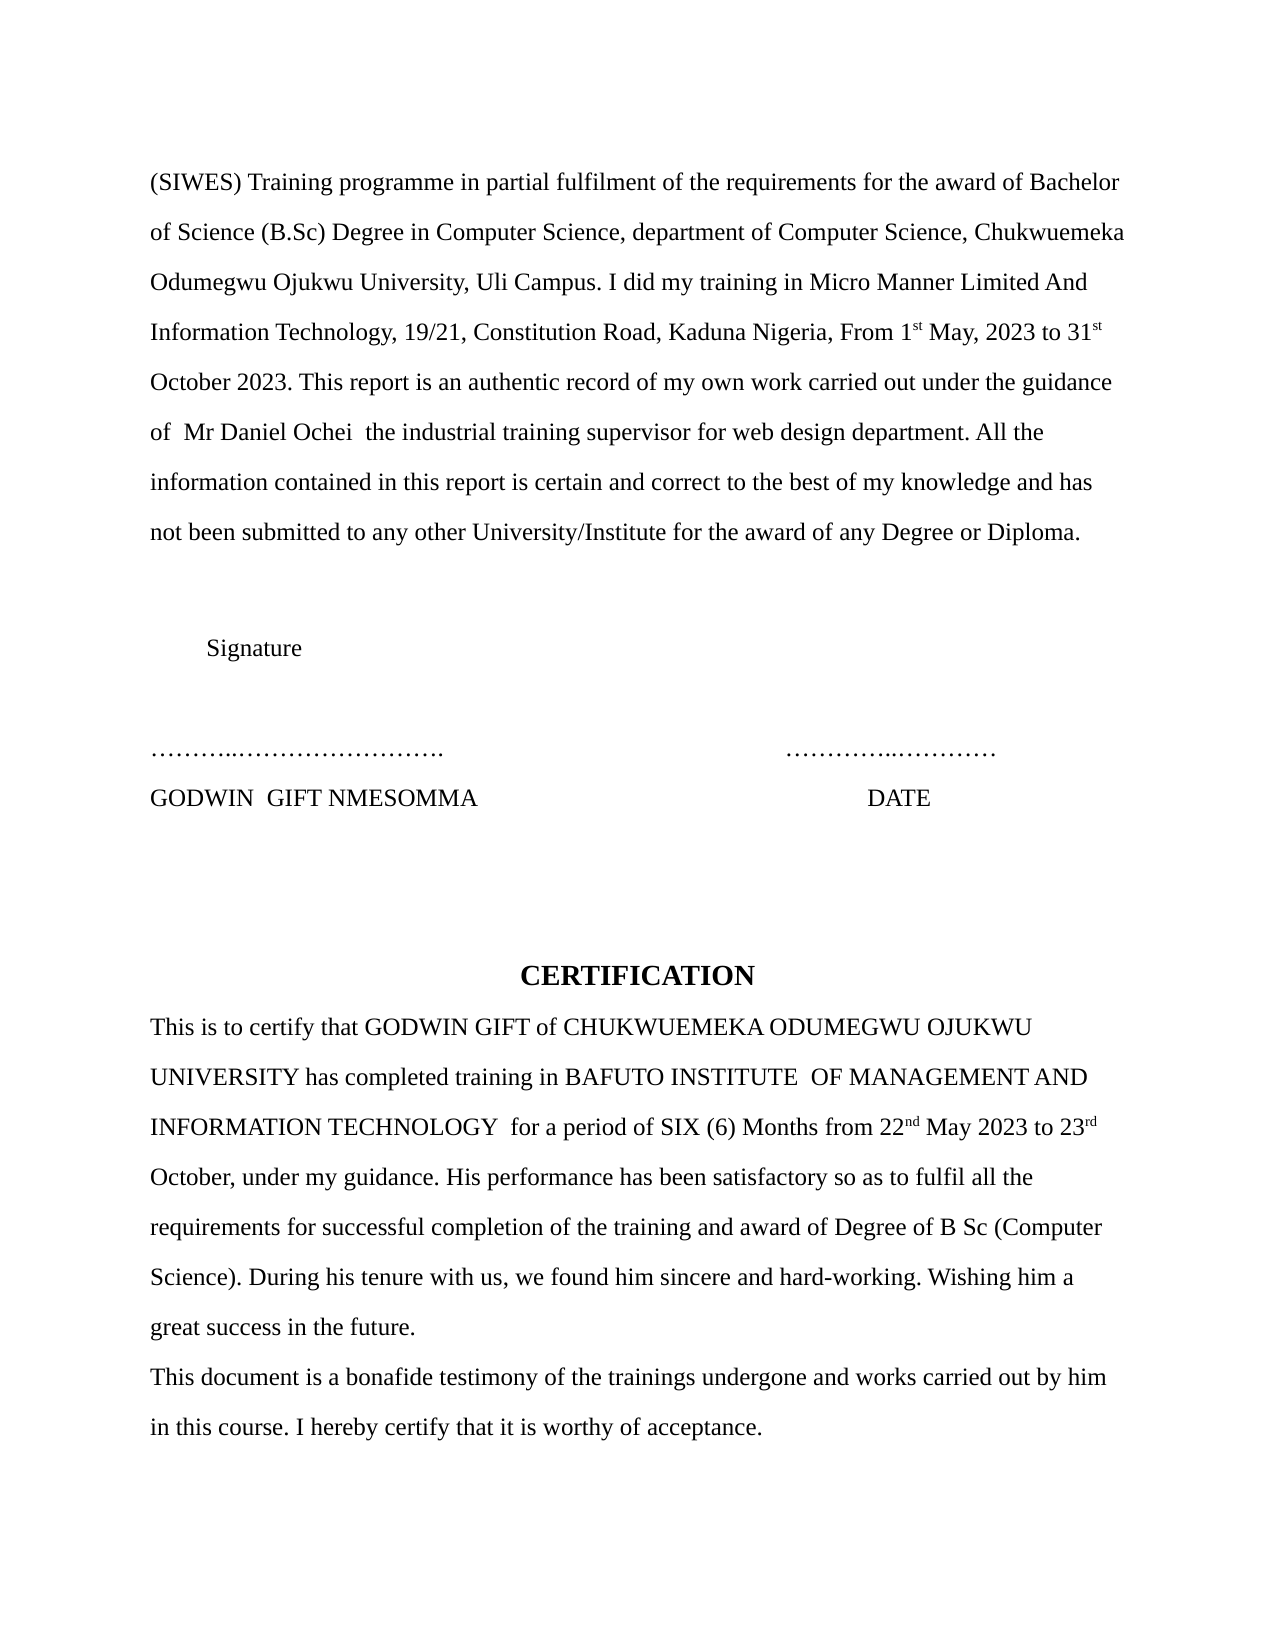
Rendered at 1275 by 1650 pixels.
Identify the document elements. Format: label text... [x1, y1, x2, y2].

text ………..……………………. …………..………… [150, 717, 1125, 767]
text This is to certify that GODWIN GIFT of CHUKWUEMEKA ODUMEGWU OJUKWU UNIVERSITY has completed training in BAFUTO INSTITUTE OF MANAGEMENT AND INFORMATION TECHNOLOGY for a period of SIX (6) Months from 22nd May 2023 to 23rd October, under my guidance. His performance has been satisfactory so as to fulfil all the requirements for successful completion of the training and award of Degree of B Sc (Computer Science). During his tenure with us, we found him sincere and hard-working. Wishing him a great success in the future. [150, 996, 1125, 1346]
text GODWIN GIFT NMESOMMA DATE [150, 767, 1125, 817]
text CERTIFICATION [150, 946, 1125, 996]
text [150, 150, 1125, 550]
text Signature [150, 617, 1125, 667]
text This document is a bonafide testimony of the trainings undergone and works carried out by him in this course. I hereby certify that it is worthy of acceptance. [150, 1346, 1125, 1446]
